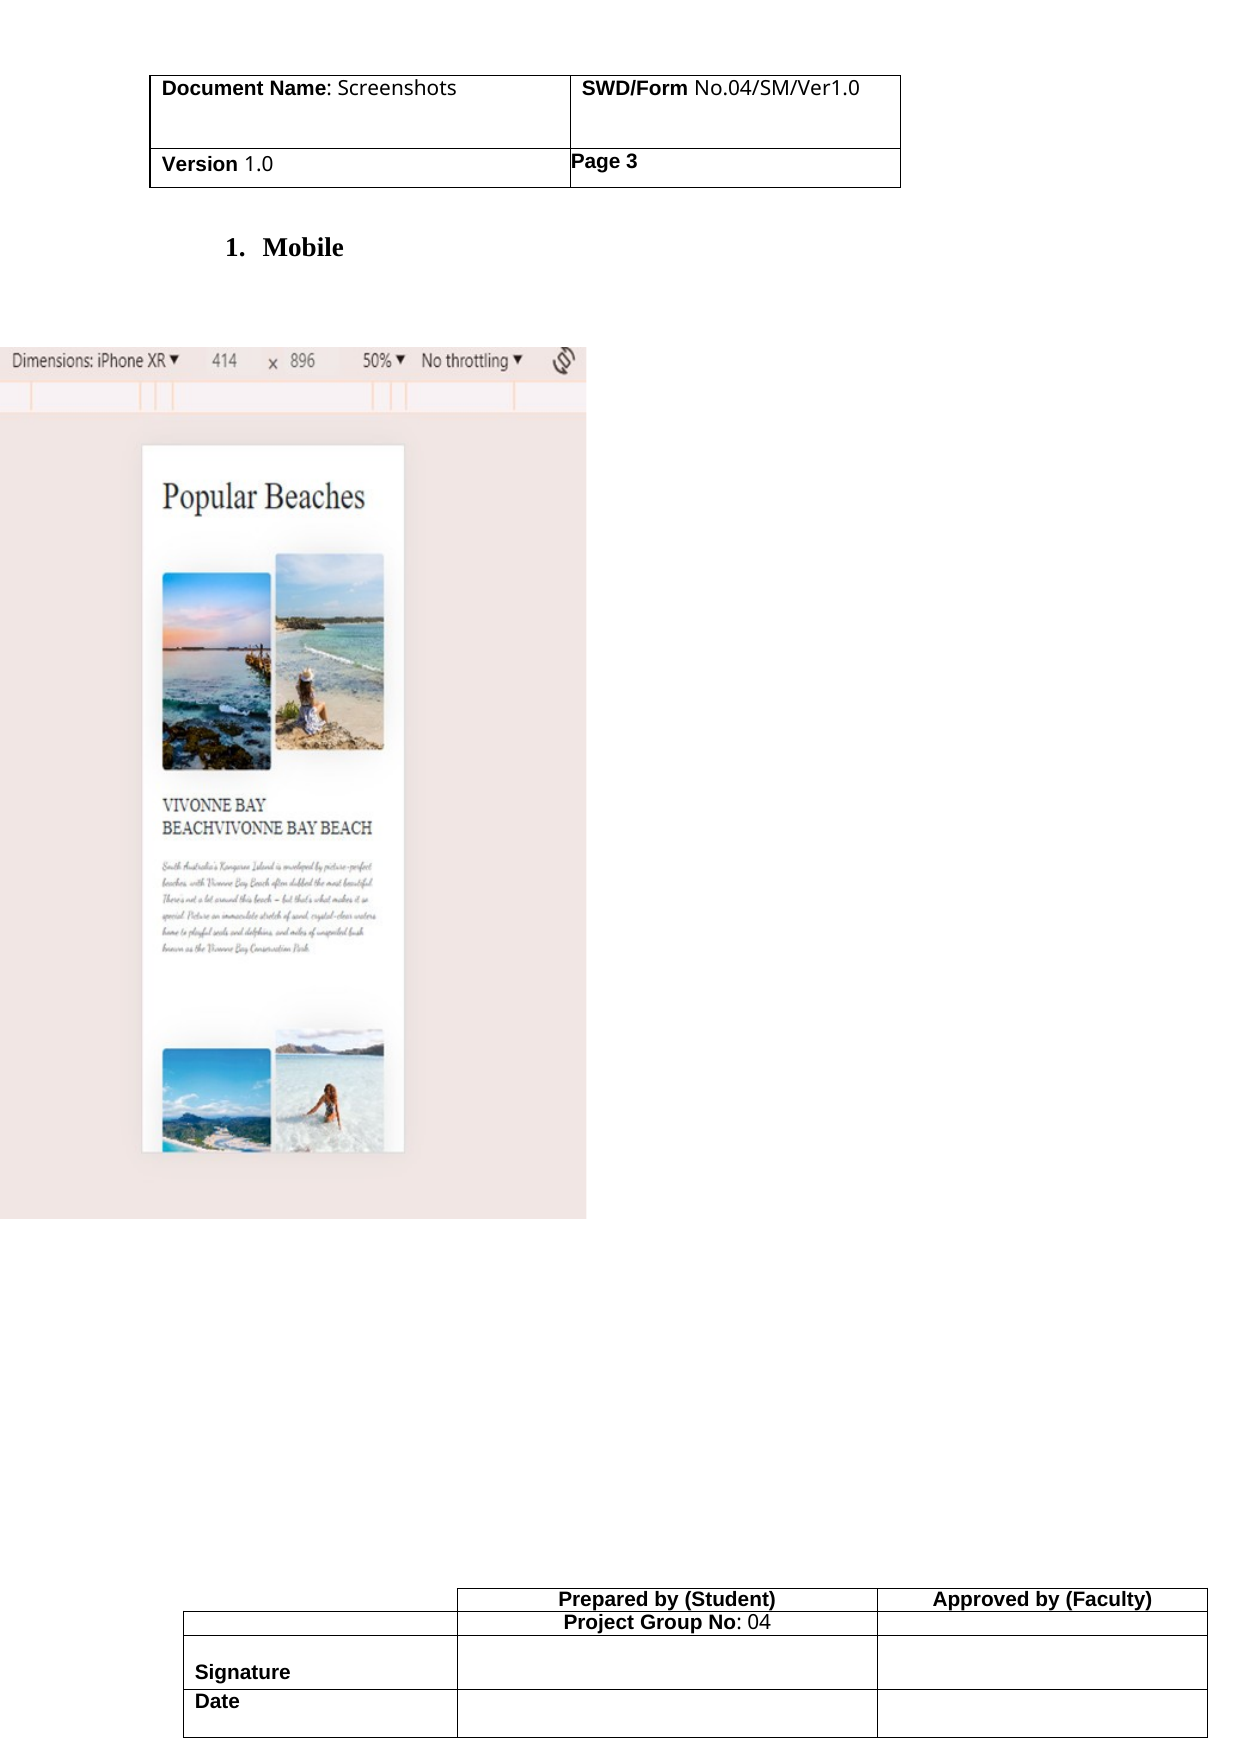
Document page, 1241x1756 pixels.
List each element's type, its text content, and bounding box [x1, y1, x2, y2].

list Mobile [225, 231, 1165, 262]
picture [0, 347, 587, 1219]
